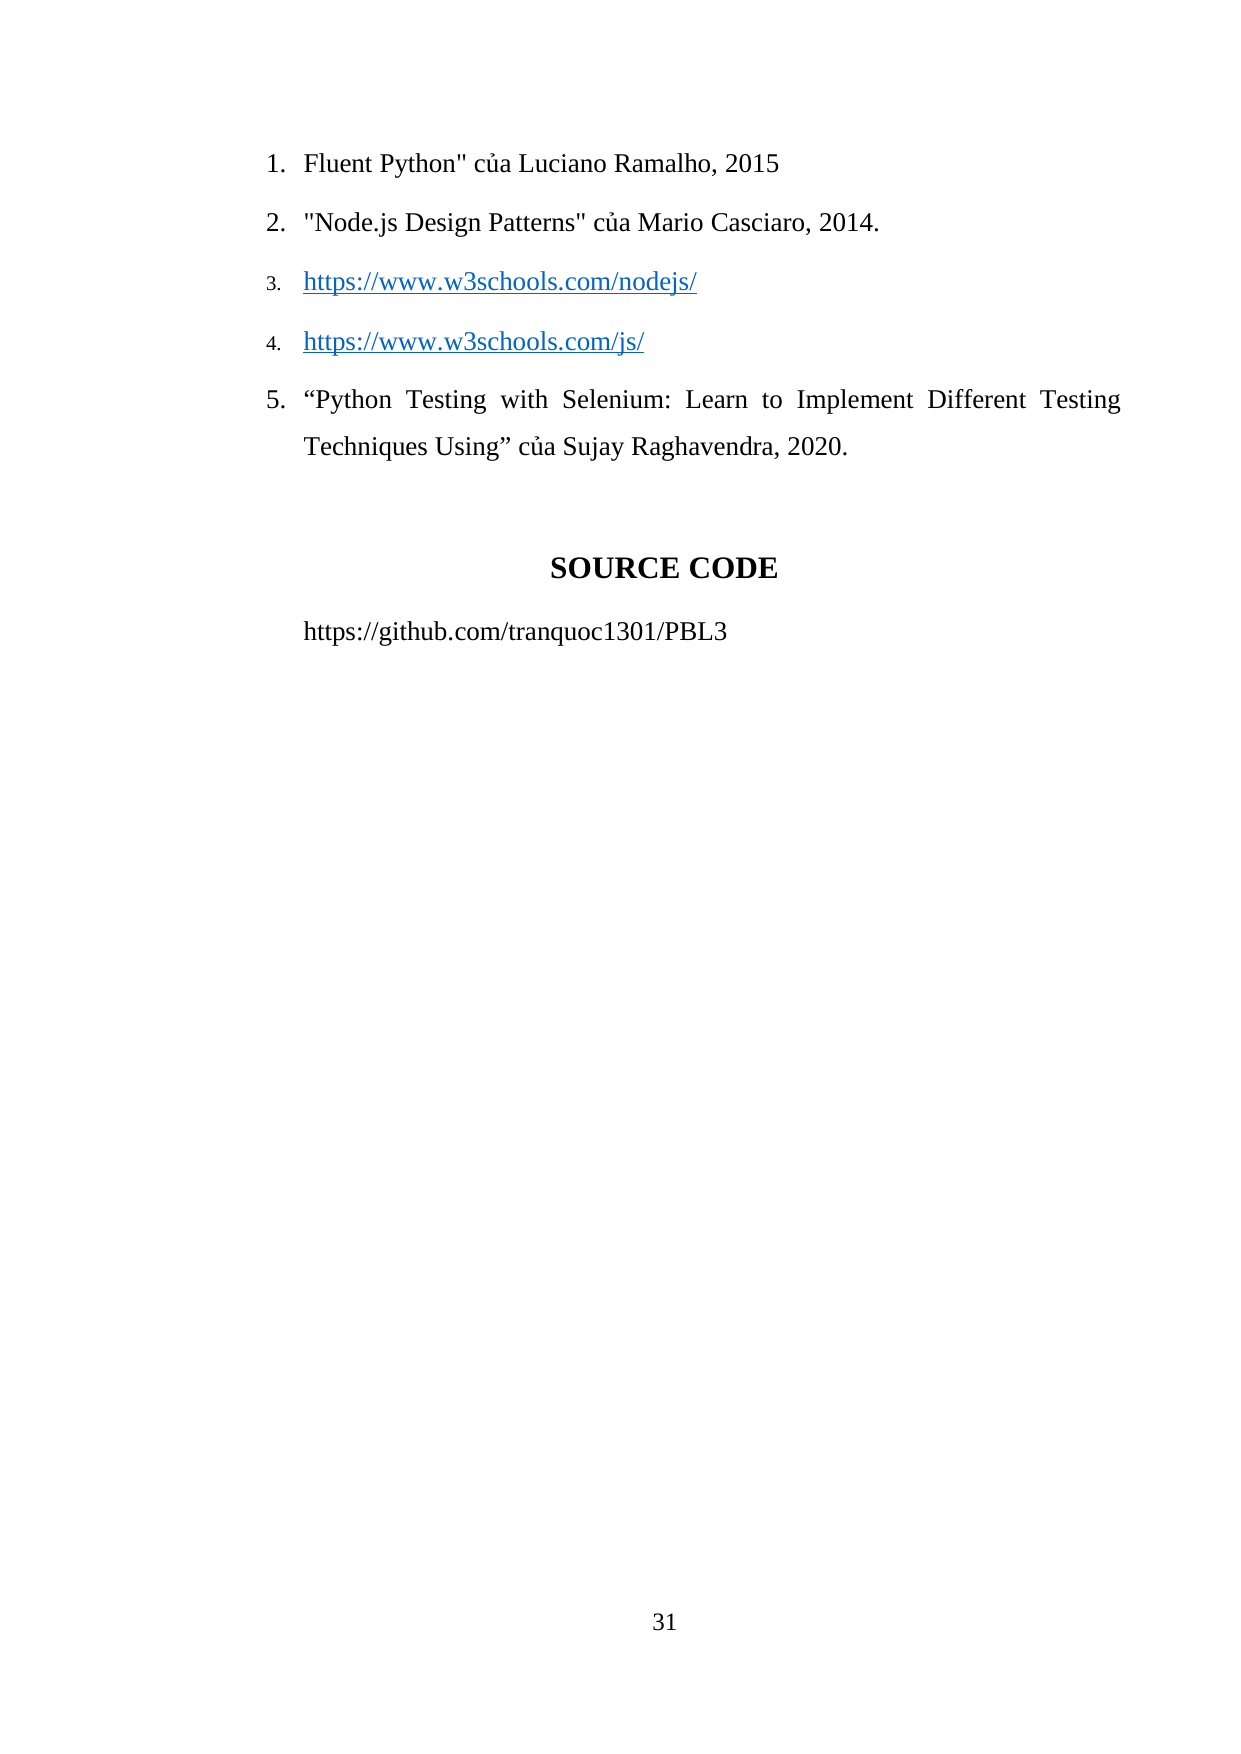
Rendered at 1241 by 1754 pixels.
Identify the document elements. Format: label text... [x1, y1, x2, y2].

text https://github.com/tranquoc1301/PBL3 [303, 616, 1122, 647]
list https://www.w3schools.com/js/ [266, 325, 1122, 356]
list "Node.js Design Patterns" của Mario Casciaro, 2014. [266, 207, 1122, 238]
list https://www.w3schools.com/nodejs/ [266, 266, 1122, 297]
list Fluent Python" của Luciano Ramalho, 2015 [266, 148, 1122, 179]
text SOURCE CODE [207, 549, 1122, 585]
list “Python Testing with Selenium: Learn to Implement Different Testing Techniques Using” của Sujay Raghavendra, 2020. [266, 384, 1122, 462]
